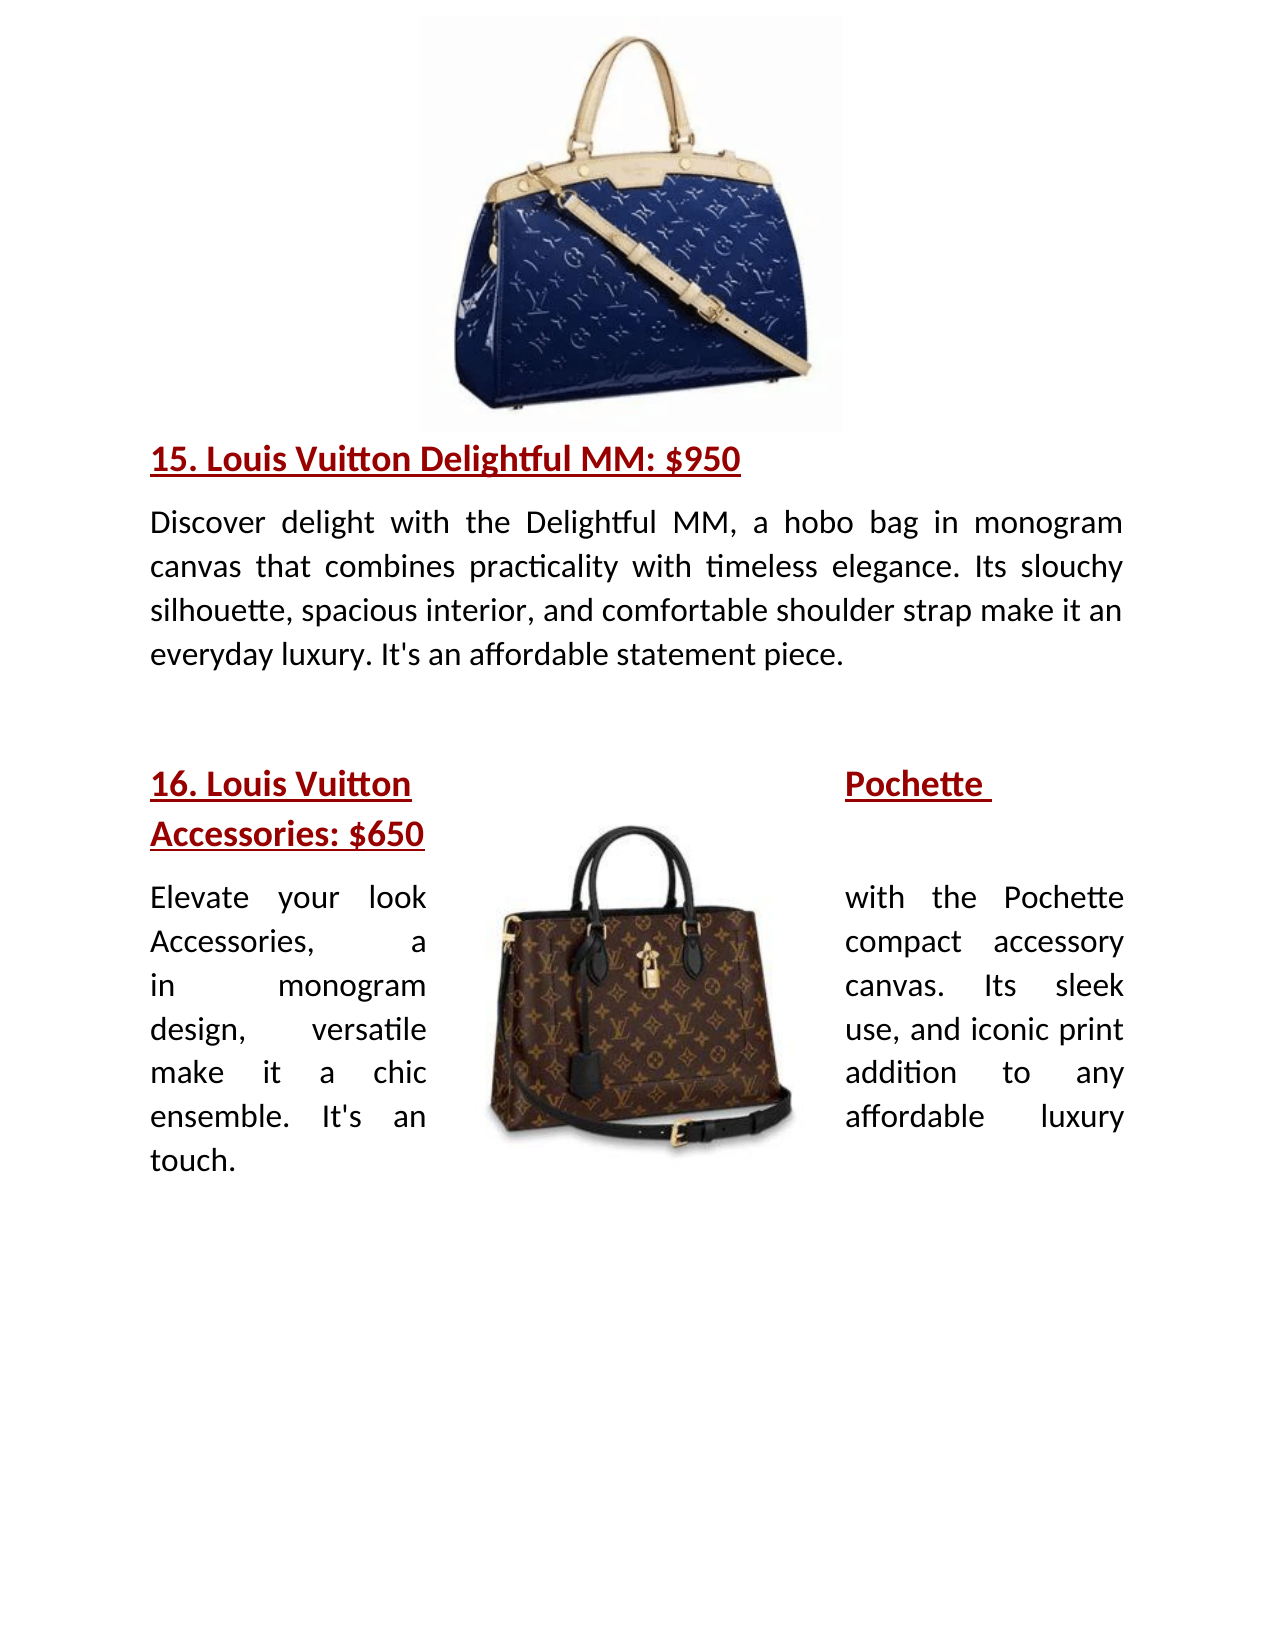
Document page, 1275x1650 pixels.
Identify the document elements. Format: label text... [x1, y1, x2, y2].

text Elevate your look with the Pochette Accessories, a compact accessory in monogram canvas. Its sleek design, versatile use, and iconic print make it a chic addition to any ensemble. It's an affordable luxury touch. [150, 876, 445, 1180]
picture [445, 794, 827, 1182]
text Elevate your look with the Pochette Accessories, a compact accessory in monogram canvas. Its sleek design, versatile use, and iconic print make it a chic addition to any ensemble. It's an affordable luxury touch. [827, 876, 1124, 1180]
text Discover delight with the Delightful MM, a hobo bag in monogram canvas that combines practicality with timeless elegance. Its slouchy silhouette, spacious interior, and comfortable shoulder strap make it an everyday luxury. It's an affordable statement piece. [150, 501, 1124, 674]
picture [419, 16, 844, 432]
text 16. Louis Vuitton Pochette Accessories: $650 [150, 760, 1124, 855]
text 15. Louis Vuitton Delightful MM: $950 [150, 150, 1124, 481]
